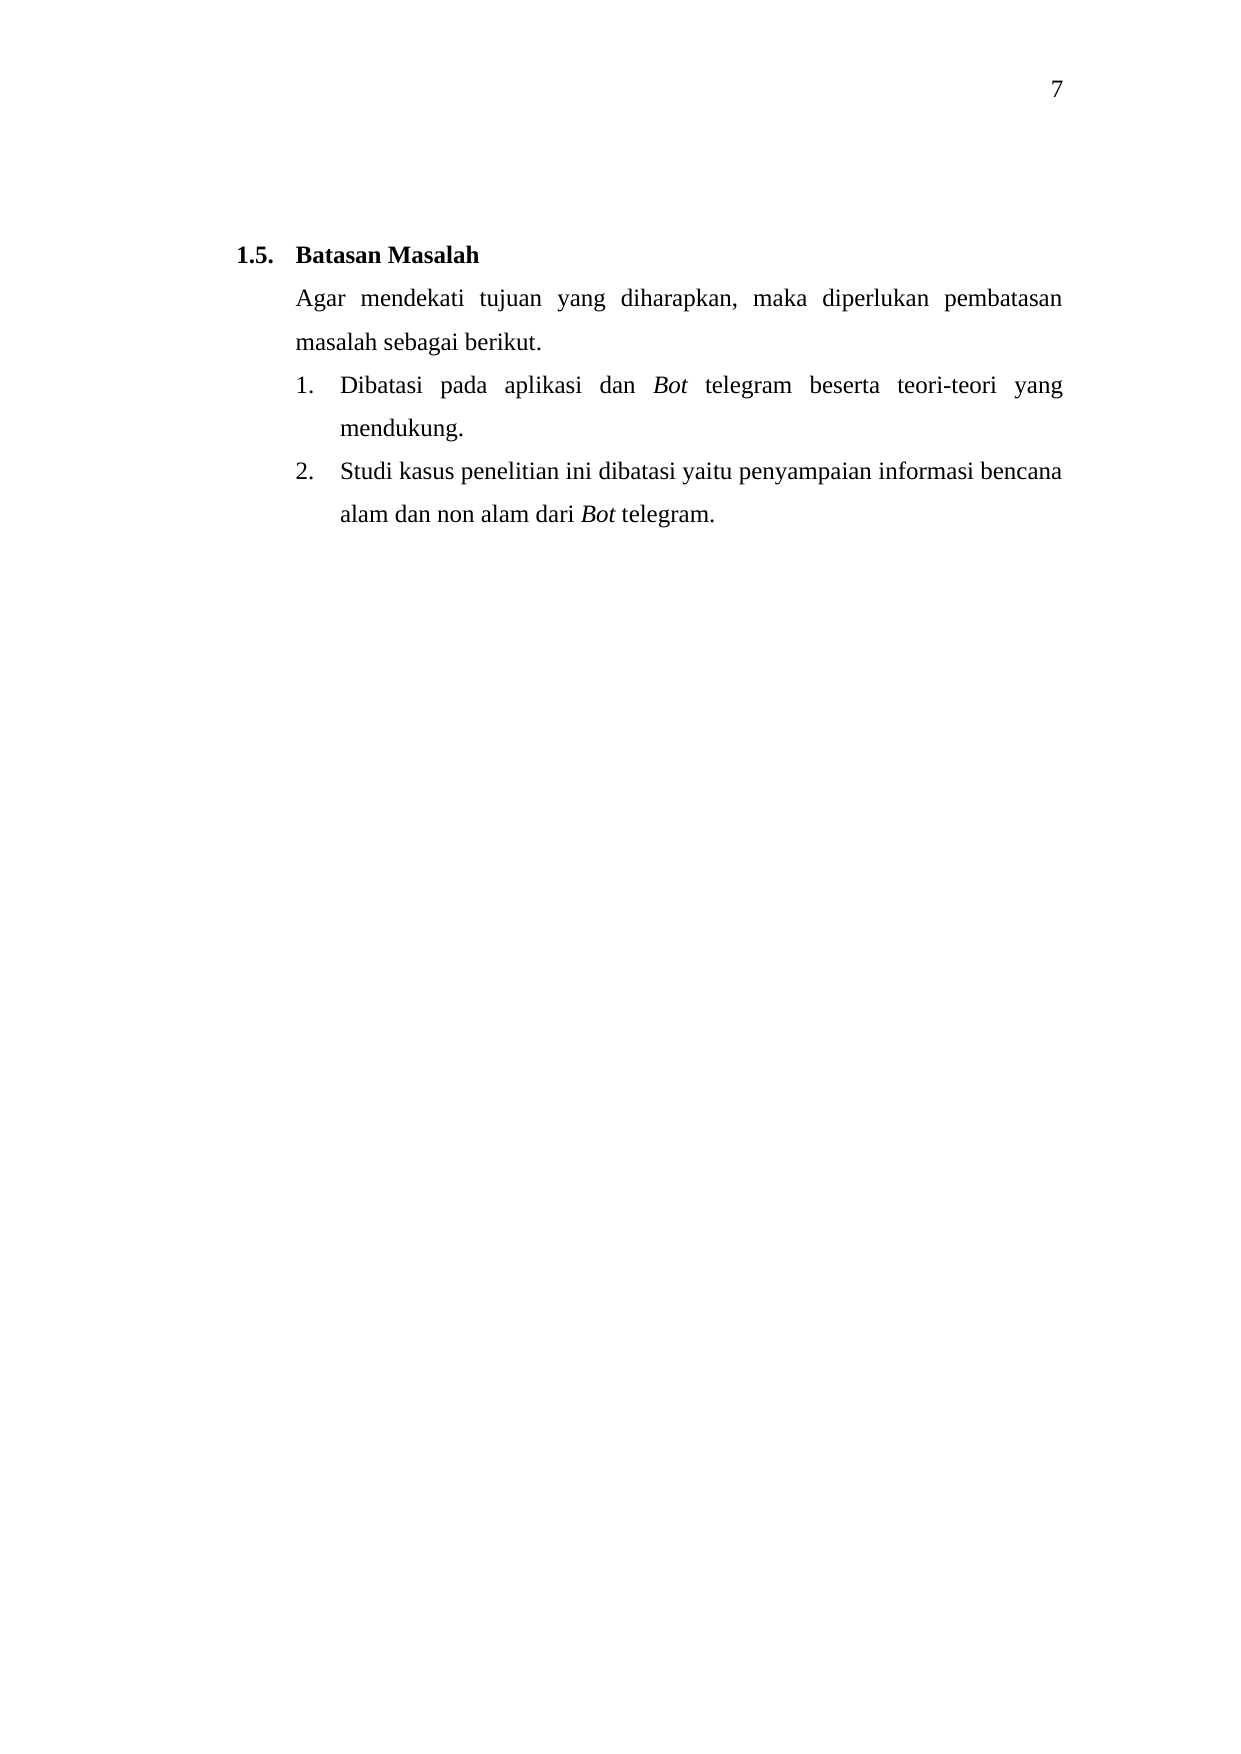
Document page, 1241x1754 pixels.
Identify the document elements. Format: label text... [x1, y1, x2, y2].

subtitle Batasan Masalah [236, 240, 1062, 269]
list Dibatasi pada aplikasi dan Bot telegram beserta teori-teori yang mendukung. [295, 370, 1063, 442]
list Studi kasus penelitian ini dibatasi yaitu penyampaian informasi bencana alam dan non alam dari Bot telegram. [295, 456, 1063, 528]
list Agar mendekati tujuan yang diharapkan, maka diperlukan pembatasan masalah sebagai berikut. [295, 283, 1063, 355]
